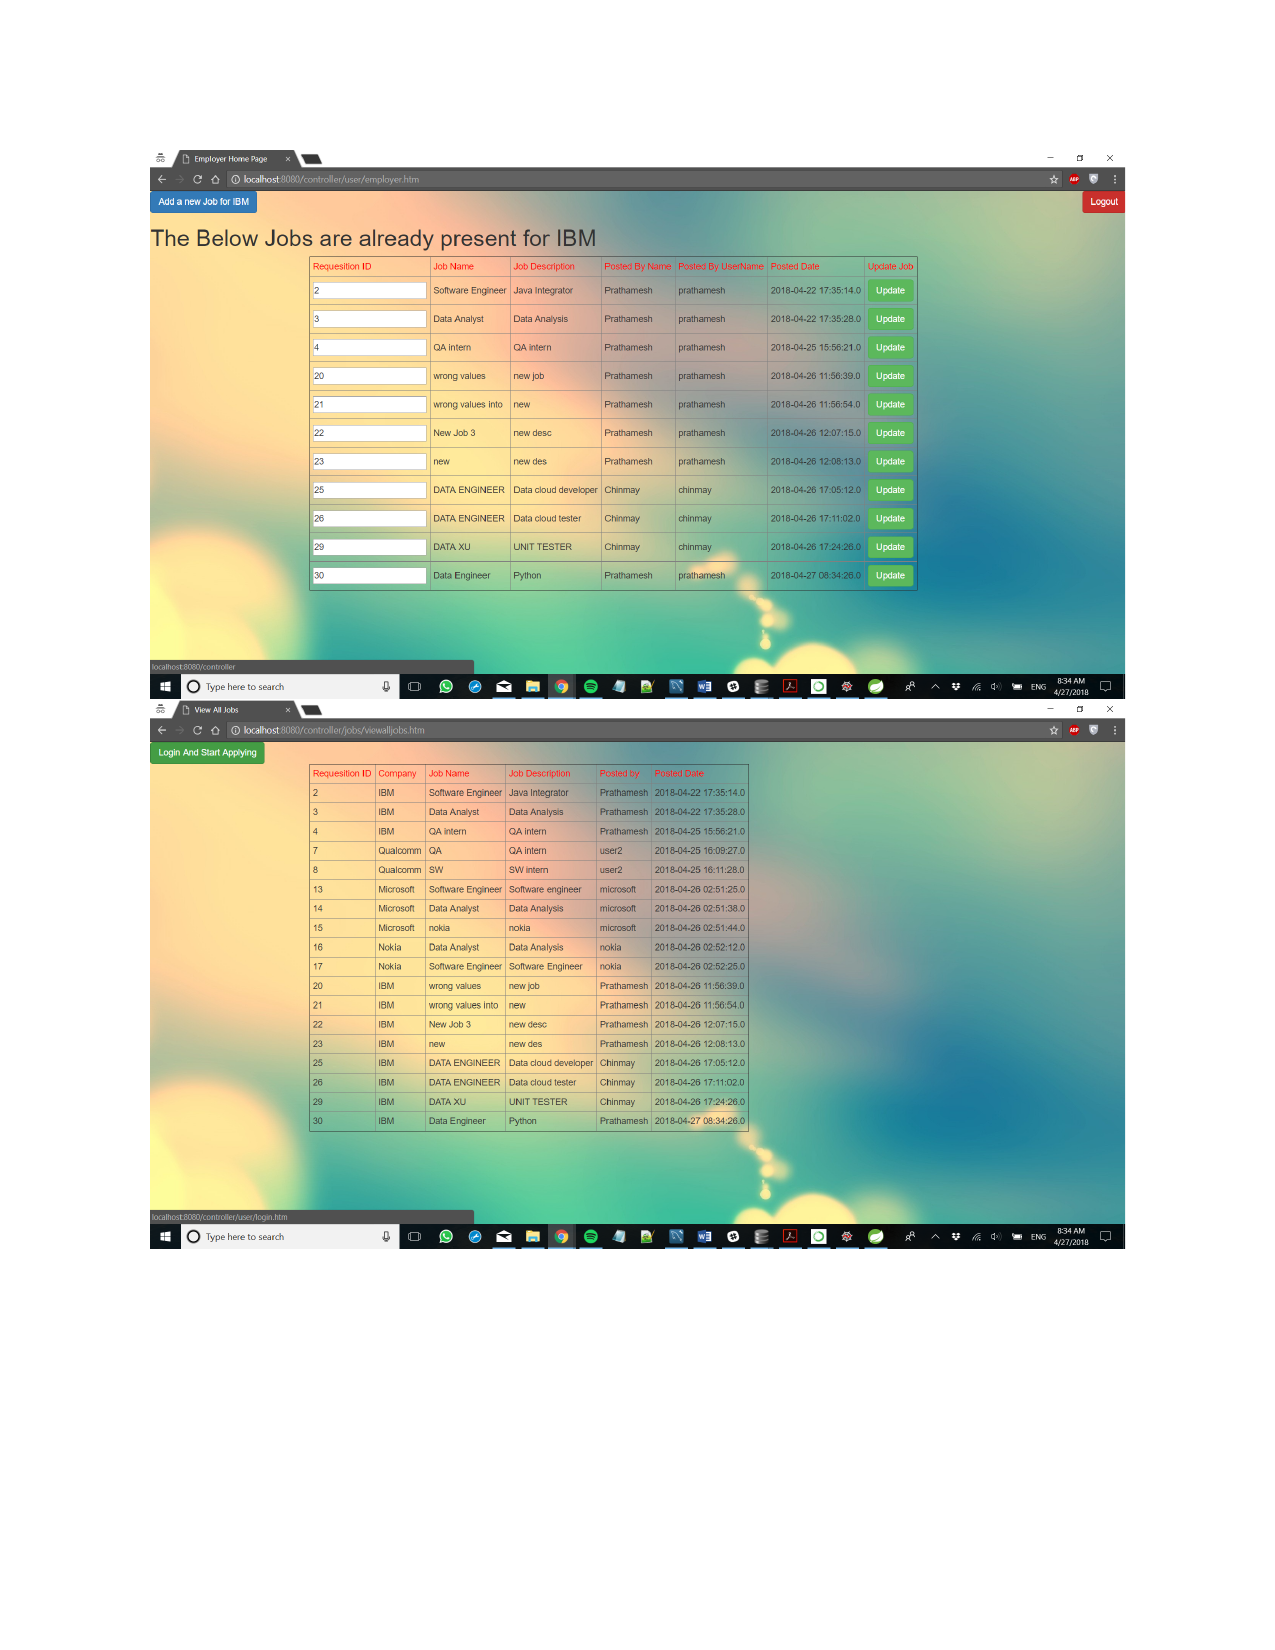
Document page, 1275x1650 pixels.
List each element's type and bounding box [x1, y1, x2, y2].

picture [150, 700, 1125, 1249]
picture [150, 150, 1125, 699]
